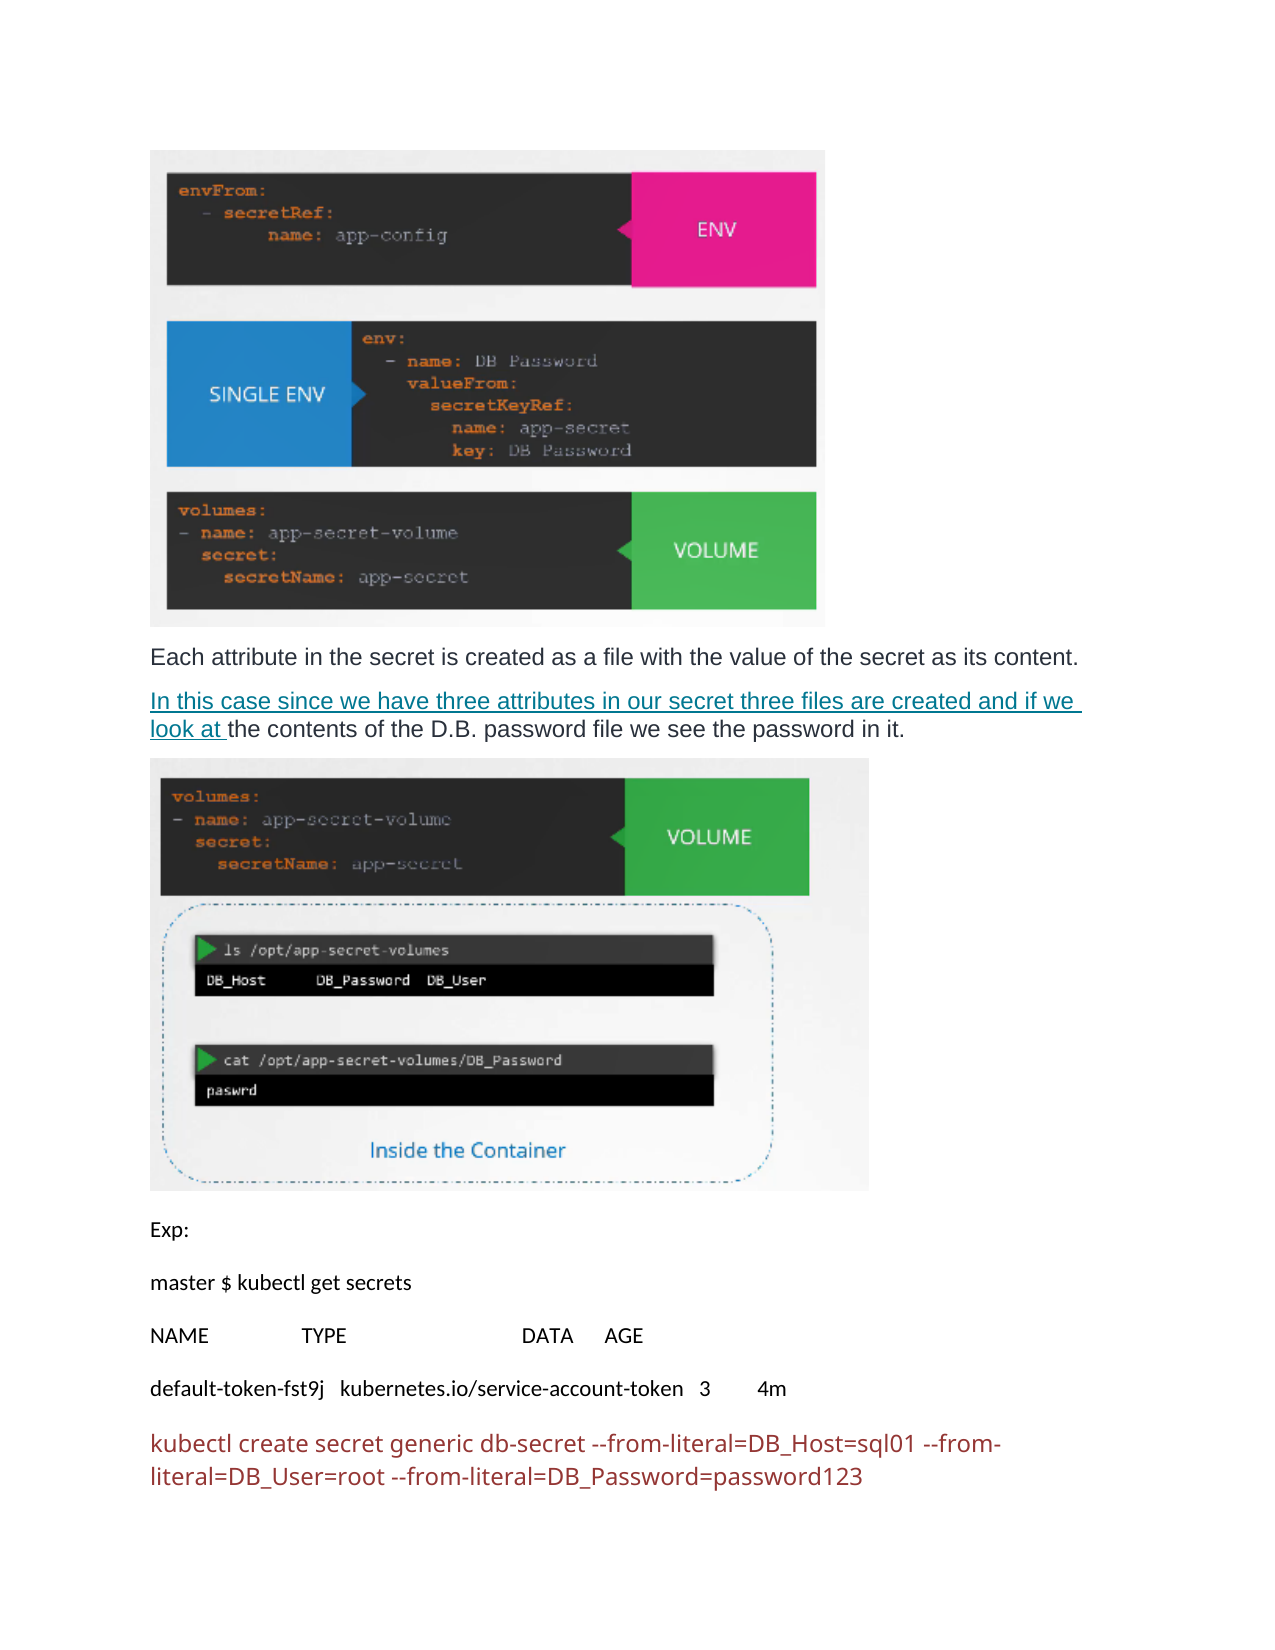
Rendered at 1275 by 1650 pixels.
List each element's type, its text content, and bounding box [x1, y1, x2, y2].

text master $ kubectl get secrets [150, 1268, 1125, 1296]
text default-token-fst9j kubernetes.io/service-account-token 3 4m [150, 1374, 1125, 1402]
text In this case since we have three attributes in our secret three files are created and if we look at the contents of the D.B. password file we see the password in it. [150, 687, 1125, 742]
text kubectl create secret generic db-secret --from-literal=DB_Host=sql01 --from-literal=DB_User=root --from-literal=DB_Password=password123 [150, 1427, 1125, 1492]
picture [150, 758, 869, 1191]
text NAME TYPE DATA AGE [150, 1321, 1125, 1349]
text Each attribute in the secret is created as a file with the value of the secret as its content. [150, 643, 1125, 671]
picture [150, 150, 826, 627]
text Exp: [150, 1215, 1125, 1243]
